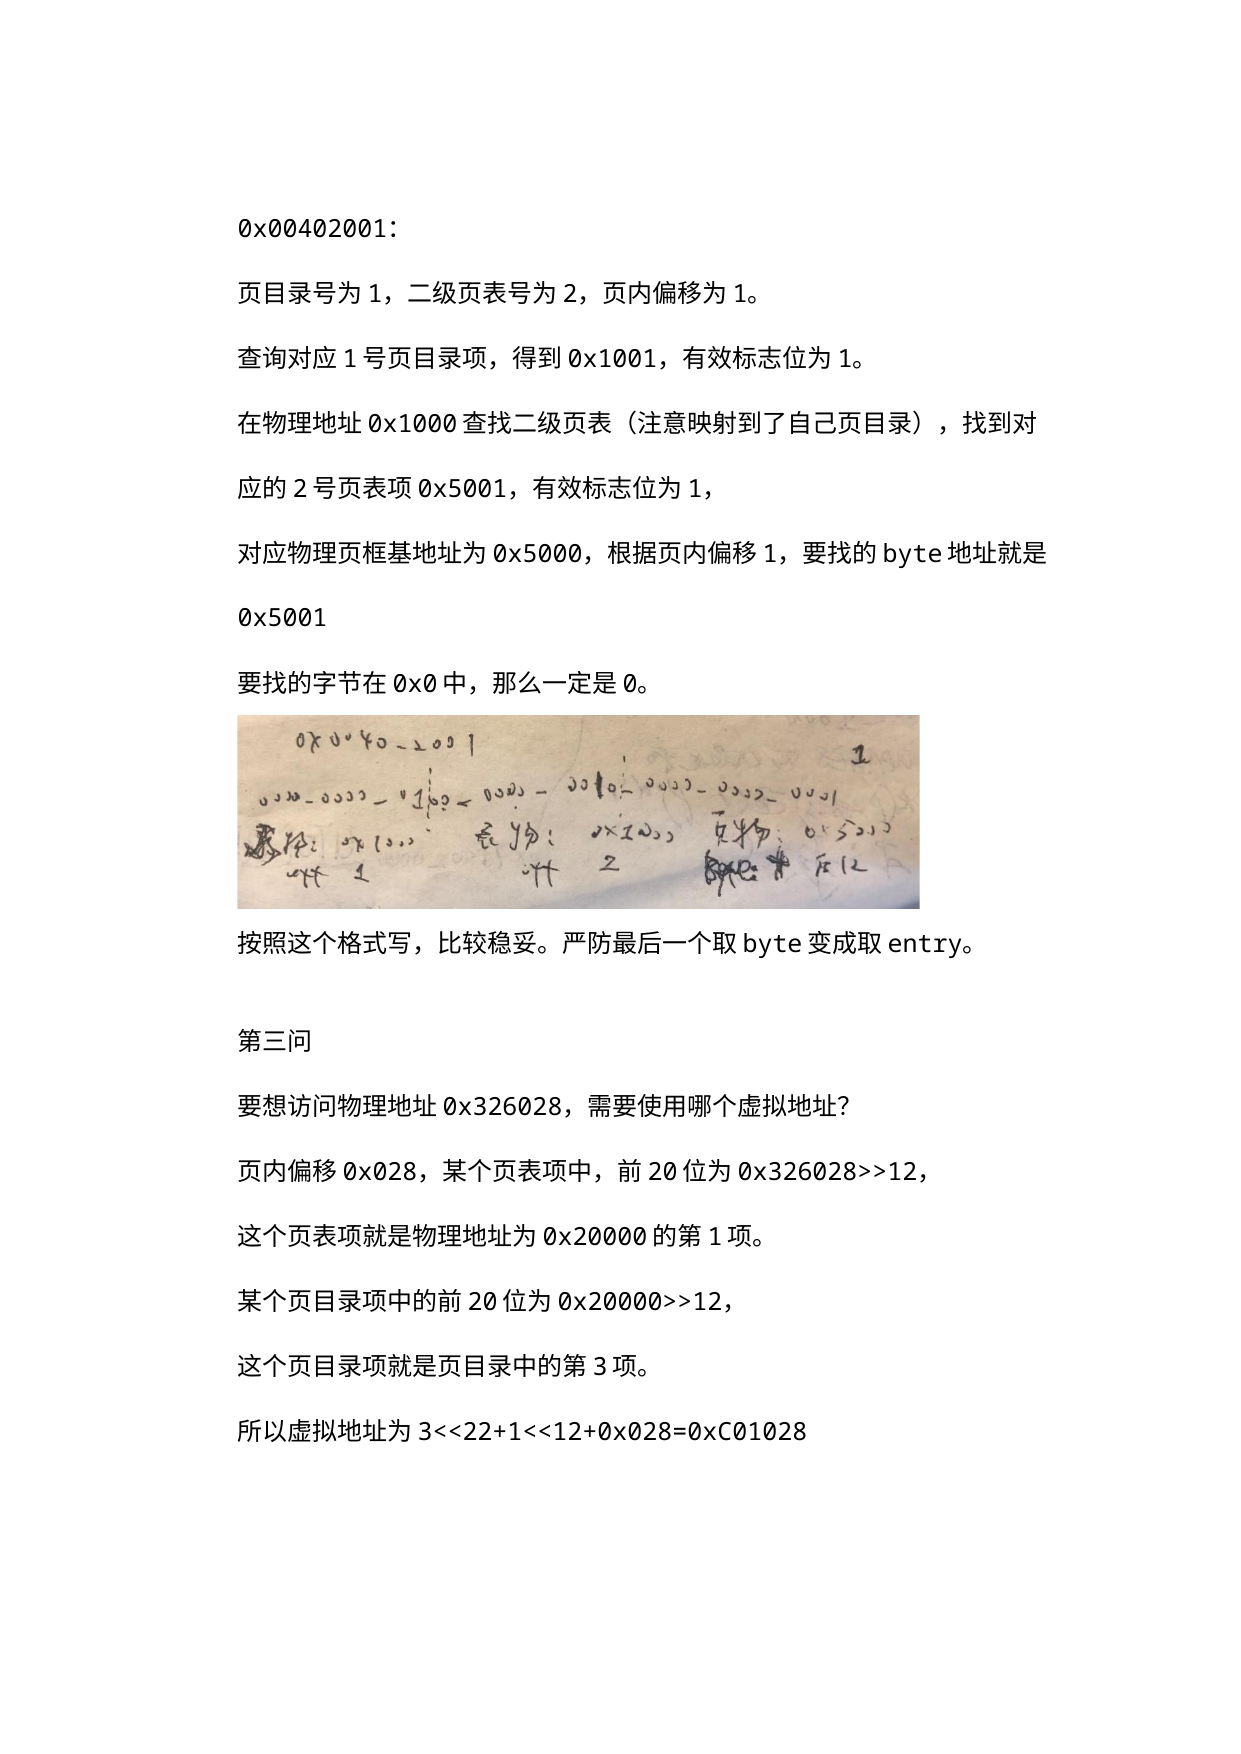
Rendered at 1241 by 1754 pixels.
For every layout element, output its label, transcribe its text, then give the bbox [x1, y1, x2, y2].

text 所以虚拟地址为3<<22+1<<12+0x028=0xC01028 [237, 1397, 1053, 1462]
picture [237, 715, 920, 909]
text 这个页目录项就是页目录中的第3项。 [237, 1332, 1053, 1397]
text 页目录号为1，二级页表号为2，页内偏移为1。 [237, 259, 1053, 324]
text 页内偏移0x028，某个页表项中，前20位为0x326028>>12， [237, 1137, 1053, 1202]
text 查询对应1号页目录项，得到0x1001，有效标志位为1。 [237, 324, 1053, 389]
text 对应物理页框基地址为0x5000，根据页内偏移1，要找的byte地址就是0x5001 [237, 519, 1053, 649]
text 在物理地址0x1000查找二级页表（注意映射到了自己页目录），找到对应的2号页表项0x5001，有效标志位为1， [237, 389, 1053, 519]
text 第三问 [237, 1007, 1053, 1072]
text 要找的字节在0x0中，那么一定是0。 [237, 649, 1053, 714]
text 某个页目录项中的前20位为0x20000>>12， [237, 1267, 1053, 1332]
text 0x00402001： [237, 194, 1053, 259]
text 要想访问物理地址0x326028，需要使用哪个虚拟地址？ [237, 1072, 1053, 1137]
text 这个页表项就是物理地址为0x20000的第1项。 [237, 1202, 1053, 1267]
text 按照这个格式写，比较稳妥。严防最后一个取byte变成取entry。 [237, 909, 1053, 974]
